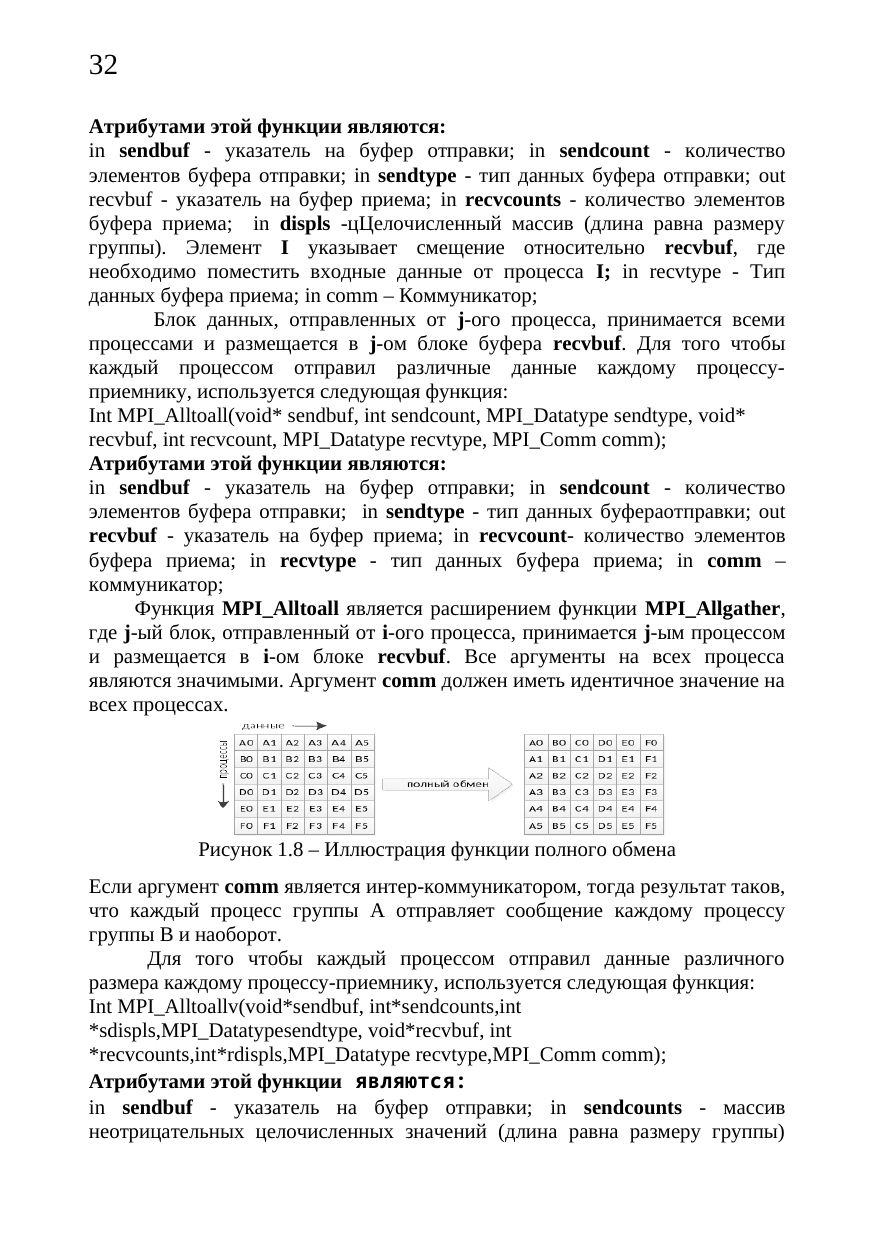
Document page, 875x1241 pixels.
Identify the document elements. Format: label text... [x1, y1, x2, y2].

text Функция MPI_Alltoall является расширением функции MPI_Allgather, где j-ый блок, отправленный от i-ого процесса, принимается j-ым процессом и размещается в i-ом блоке recvbuf. Все аргументы на всех процесса являются значимыми. Аргумент comm должен иметь идентичное значение на всех процессах. [89, 596, 785, 716]
text Если аргумент comm является интер-коммуникатором, тогда результат таков, что каждый процесс группы A отправляет сообщение каждому процессу группы B и наоборот. [89, 874, 785, 946]
text Int MPI_Alltoall(void* sendbuf, int sendcount, MPI_Datatype sendtype, void* recvbuf, int recvcount, MPI_Datatype recvtype, MPI_Comm comm); [89, 403, 785, 451]
text Атрибутами этой функции являются: [89, 451, 785, 475]
text in sendbuf - указатель на буфер отправки; in sendcount - количество элементов буфера отправки; in sendtype - тип данных буфера отправки; out recvbuf - указатель на буфер приема; in recvcounts - количество элементов буфера приема; in displs -цЦелочисленный массив (длина равна размеру группы). Элемент I указывает смещение относительно recvbuf, где необходимо поместить входные данные от процесса I; in recvtype - Тип данных буфера приема; in comm – Коммуникатор; [89, 138, 785, 307]
text Блок данных, отправленных от j-ого процесса, принимается всеми процессами и размещается в j-ом блоке буфера recvbuf. Для того чтобы каждый процессом отправил различные данные каждому процессу-приемнику, используется следующая функция: [89, 307, 785, 403]
text Для того чтобы каждый процессом отправил данные различного размера каждому процессу-приемнику, используется следующая функция: [89, 946, 785, 994]
text Атрибутами этой функции являются: [89, 114, 785, 138]
text Рисунок 1.8 – Иллюстрация функции полного обмена [89, 837, 785, 861]
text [89, 1094, 785, 1143]
text in sendbuf - указатель на буфер отправки; in sendcount - количество элементов буфера отправки; in sendtype - тип данных буфераотправки; out recvbuf - указатель на буфер приема; in recvcount- количество элементов буфера приема; in recvtype - тип данных буфера приема; in comm – коммуникатор; [89, 475, 785, 596]
text Атрибутами этой функции являются: [89, 1066, 785, 1094]
text Int MPI_Alltoallv(void*sendbuf, int*sendcounts,int *sdispls,MPI_Datatypesendtype, void*recvbuf, int *recvcounts,int*rdispls,MPI_Datatype recvtype,MPI_Comm comm); [89, 994, 785, 1066]
